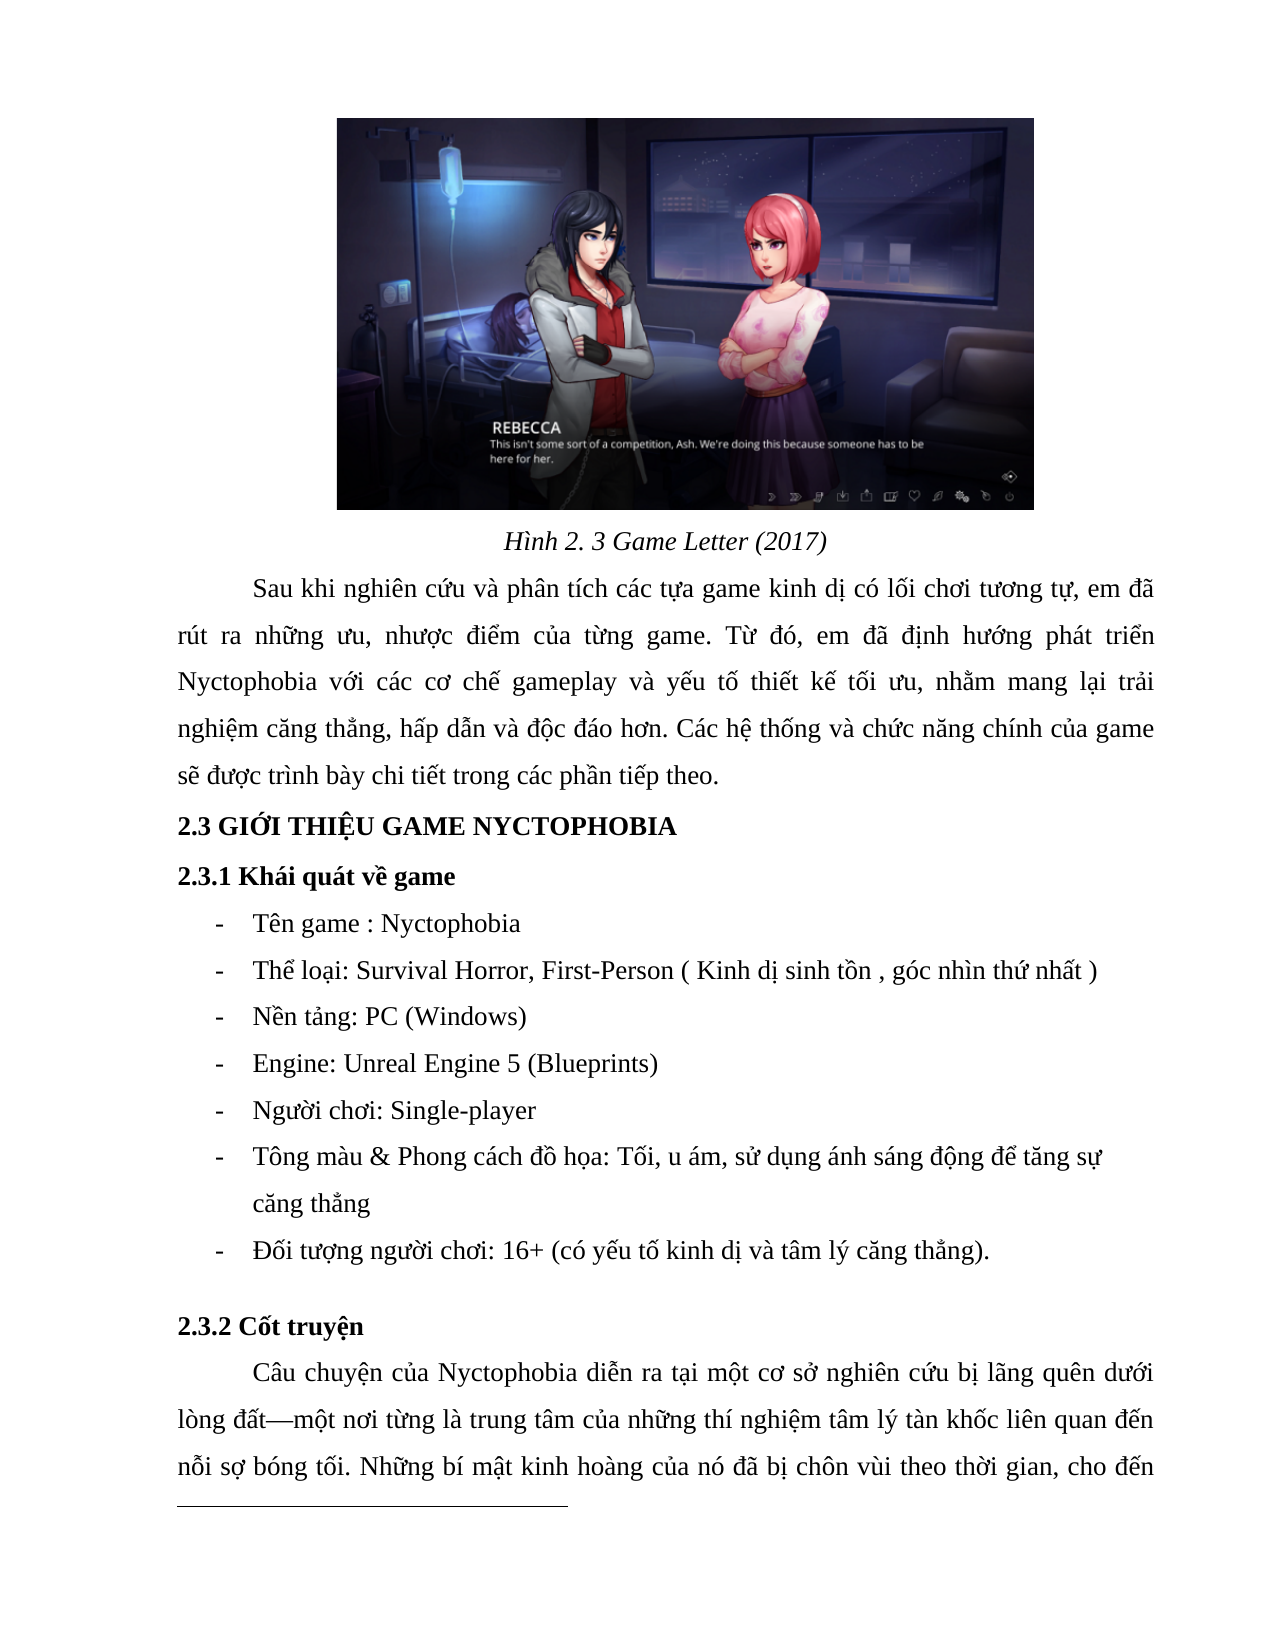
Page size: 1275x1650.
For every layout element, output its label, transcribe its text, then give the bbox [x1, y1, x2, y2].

list Tông màu & Phong cách đồ họa: Tối, u ám, sử dụng ánh sáng động để tăng sự căng thẳng [215, 1141, 1156, 1218]
text Hình 2. 3 Game Letter (2017) [177, 526, 1156, 557]
list Thể loại: Survival Horror, First-Person ( Kinh dị sinh tồn , góc nhìn thứ nhất ) [215, 954, 1156, 985]
picture [336, 118, 1034, 510]
text Sau khi nghiên cứu và phân tích các tựa game kinh dị có lối chơi tương tự, em đã rút ra những ưu, nhược điểm của từng game. Từ đó, em đã định hướng phát triển Nyctophobia với các cơ chế gameplay và yếu tố thiết kế tối ưu, nhằm mang lại trải nghiệm căng thẳng, hấp dẫn và độc đáo hơn. Các hệ thống và chức năng chính của game sẽ được trình bày chi tiết trong các phần tiếp theo. [177, 572, 1156, 790]
subtitle 2.3.2 Cốt truyện [177, 1310, 1156, 1341]
subtitle 2.3 GIỚI THIỆU GAME NYCTOPHOBIA [177, 810, 1156, 841]
list Tên game : Nyctophobia [215, 907, 1156, 938]
subtitle 2.3.1 Khái quát về game [177, 861, 1156, 892]
list Nền tảng: PC (Windows) [215, 1001, 1156, 1032]
list Người chơi: Single-player [215, 1094, 1156, 1125]
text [177, 1356, 1156, 1481]
list Engine: Unreal Engine 5 (Blueprints) [215, 1047, 1156, 1078]
list Đối tượng người chơi: 16+ (có yếu tố kinh dị và tâm lý căng thẳng). [215, 1234, 1156, 1265]
